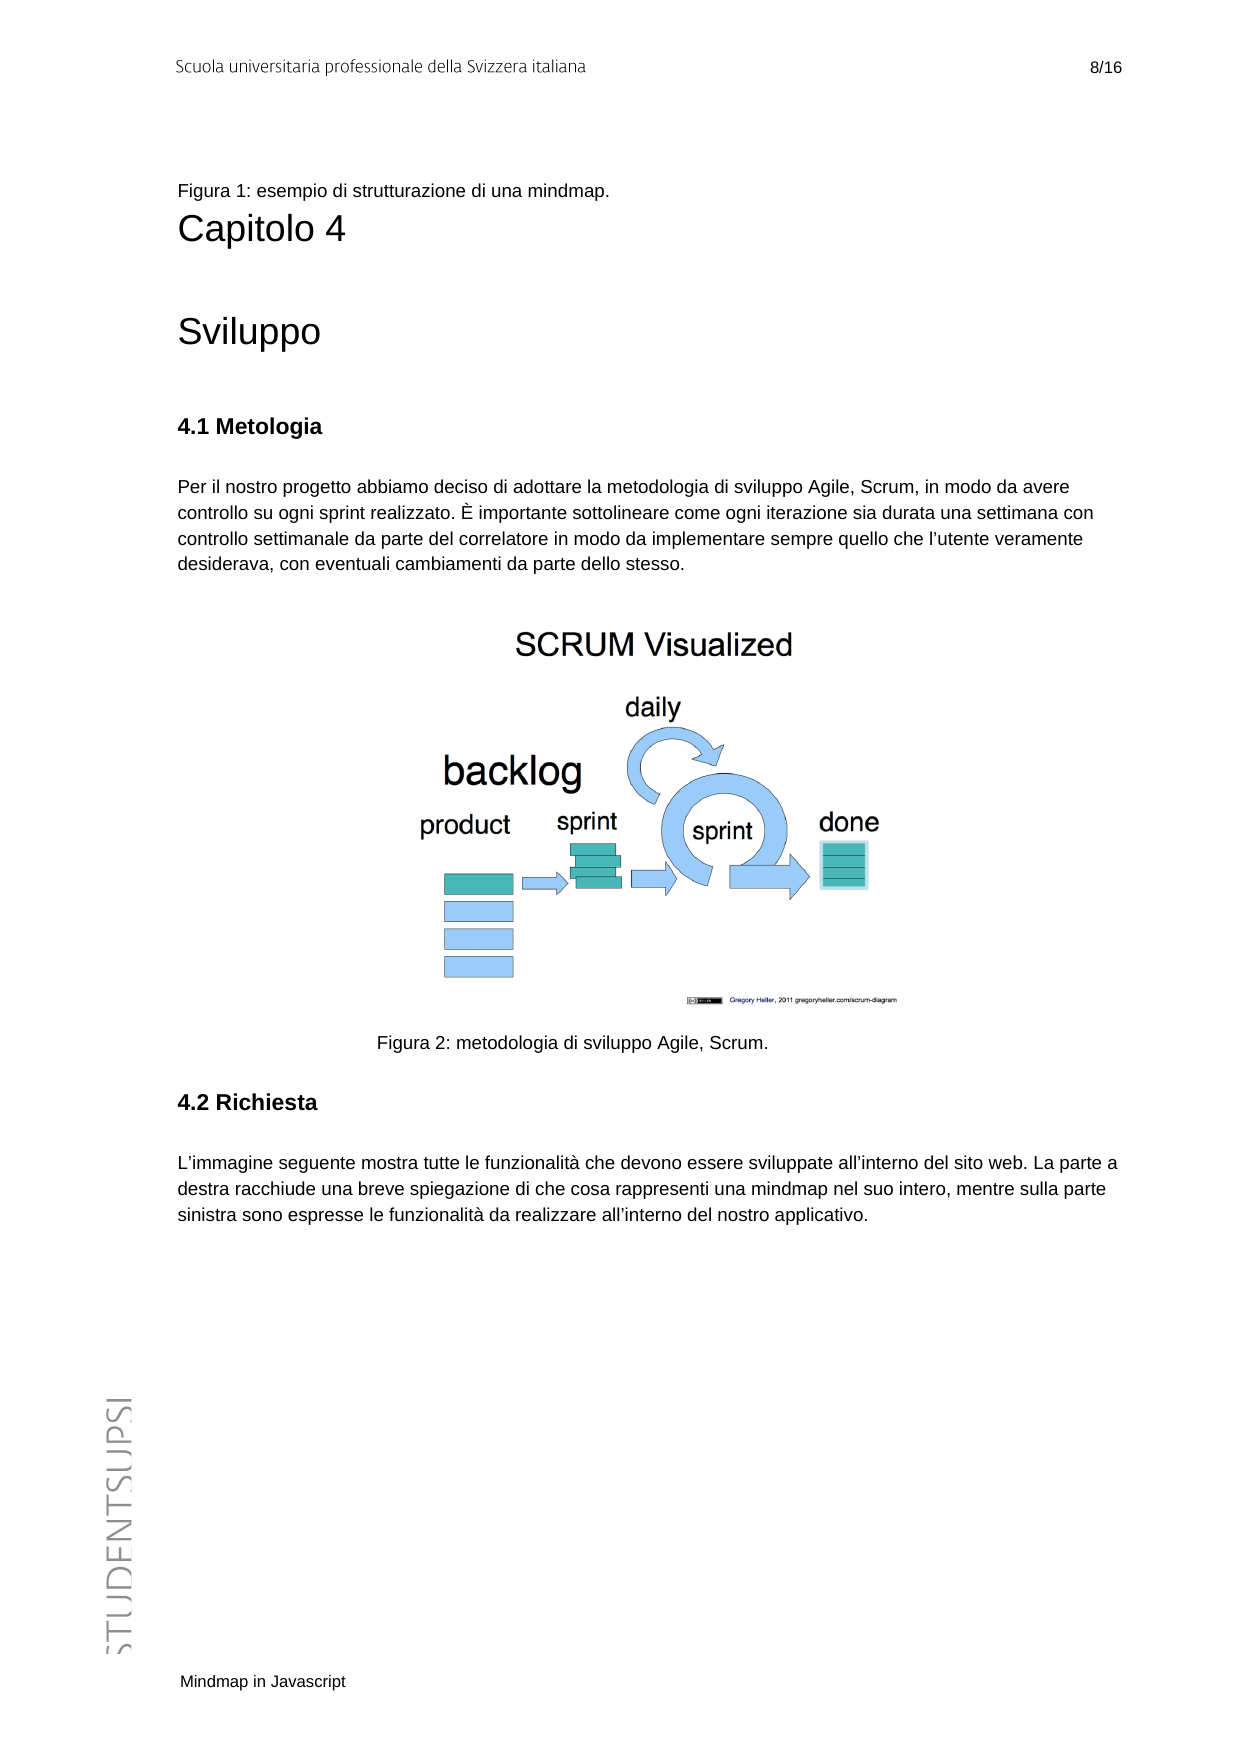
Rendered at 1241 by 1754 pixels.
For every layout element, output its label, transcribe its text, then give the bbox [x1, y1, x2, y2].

text Per il nostro progetto abbiamo deciso di adottare la metodologia di sviluppo Agile, Scrum, in modo da avere controllo su ogni sprint realizzato. È importante sottolineare come ogni iterazione sia durata una settimana con controllo settimanale da parte del correlatore in modo da implementare sempre quello che l’utente veramente desiderava, con eventuali cambiamenti da parte dello stesso. [177, 476, 1122, 575]
picture [379, 605, 921, 1023]
text 4.1 Metologia [177, 413, 1122, 439]
picture [168, 53, 602, 80]
text Sviluppo [177, 309, 1122, 352]
text Figura 2: metodologia di sviluppo Agile, Scrum. [177, 1031, 1122, 1053]
picture [106, 1399, 132, 1654]
text 4.2 Richiesta [177, 1089, 1122, 1115]
text L’immagine seguente mostra tutte le funzionalità che devono essere sviluppate all’interno del sito web. La parte a destra racchiude una breve spiegazione di che cosa rappresenti una mindmap nel suo intero, mentre sulla parte sinistra sono espresse le funzionalità da realizzare all’interno del nostro applicativo. [177, 1152, 1122, 1225]
text Figura 1: esempio di strutturazione di una mindmap. [177, 180, 1122, 202]
text Capitolo 4 [177, 206, 1122, 249]
